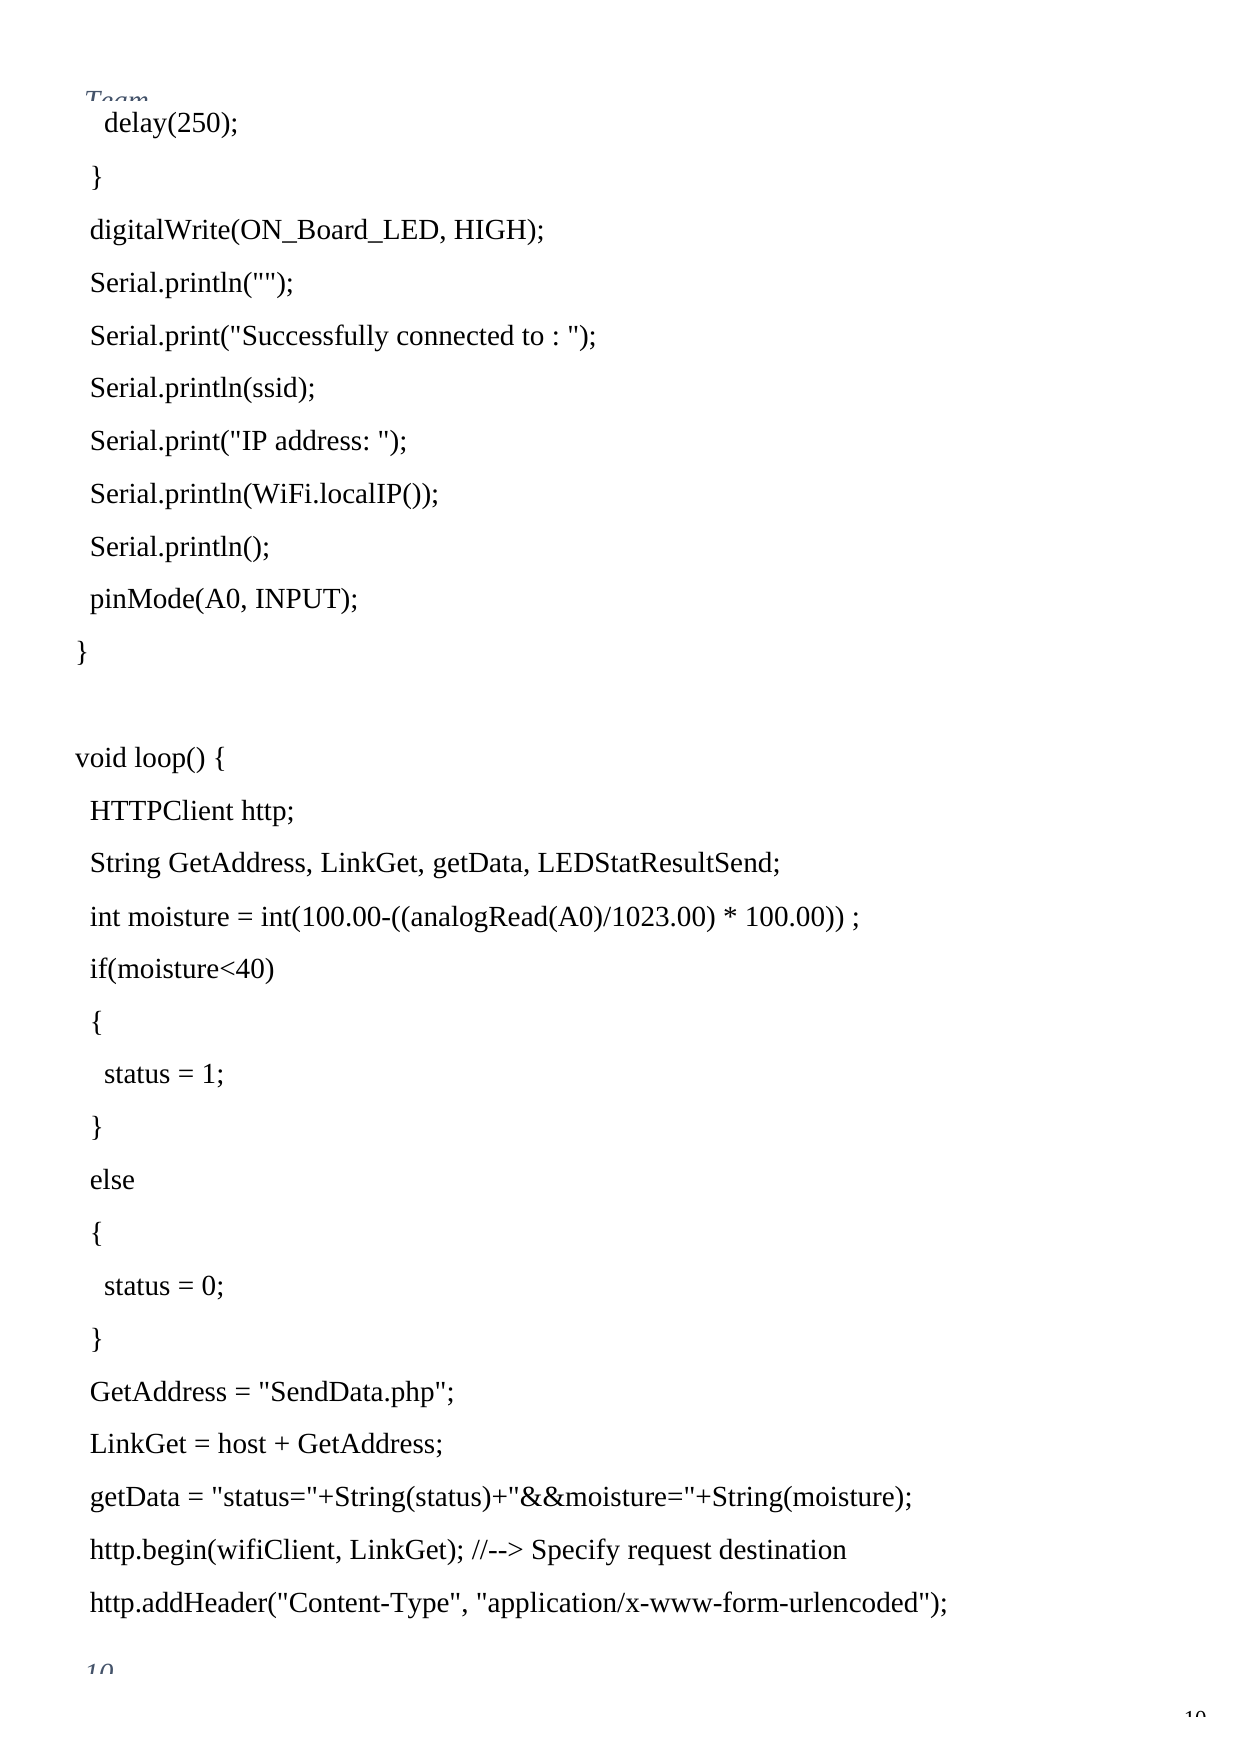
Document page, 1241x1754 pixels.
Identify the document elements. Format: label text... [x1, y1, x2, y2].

text status = 1; [104, 1057, 1178, 1090]
text delay(250); [104, 106, 1178, 140]
text GetAddress = "SendData.php"; LinkGet = host + GetAddress; [89, 1374, 456, 1460]
text { [89, 1215, 1178, 1249]
text } [89, 159, 1178, 193]
text else [89, 1162, 1178, 1196]
text status = 0; [104, 1268, 1178, 1302]
text } [89, 1321, 1178, 1354]
text Serial.print("IP address: "); Serial.println(WiFi.localIP()); Serial.println(); [89, 423, 441, 563]
text String GetAddress, LinkGet, getData, LEDStatResultSend; [89, 846, 1178, 879]
text } [89, 1109, 1178, 1143]
text pinMode(A0, INPUT); [89, 582, 1178, 615]
text void loop() { HTTPClient http; [75, 740, 295, 827]
text { [89, 1004, 1178, 1037]
text int moisture = int(100.00-((analogRead(A0)/1023.00) * 100.00)) ; if(moisture<40) [89, 899, 862, 985]
text } [75, 634, 1178, 668]
text digitalWrite(ON_Board_LED, HIGH); Serial.println(""); Serial.print("Successfully connected to : "); Serial.println(ssid); [89, 212, 597, 404]
text getData = "status="+String(status)+"&&moisture="+String(moisture); http.begin(wifiClient, LinkGet); //--> Specify request destination http.addHeader("Content-Type", "application/x-www-form-urlencoded"); [89, 1479, 952, 1618]
